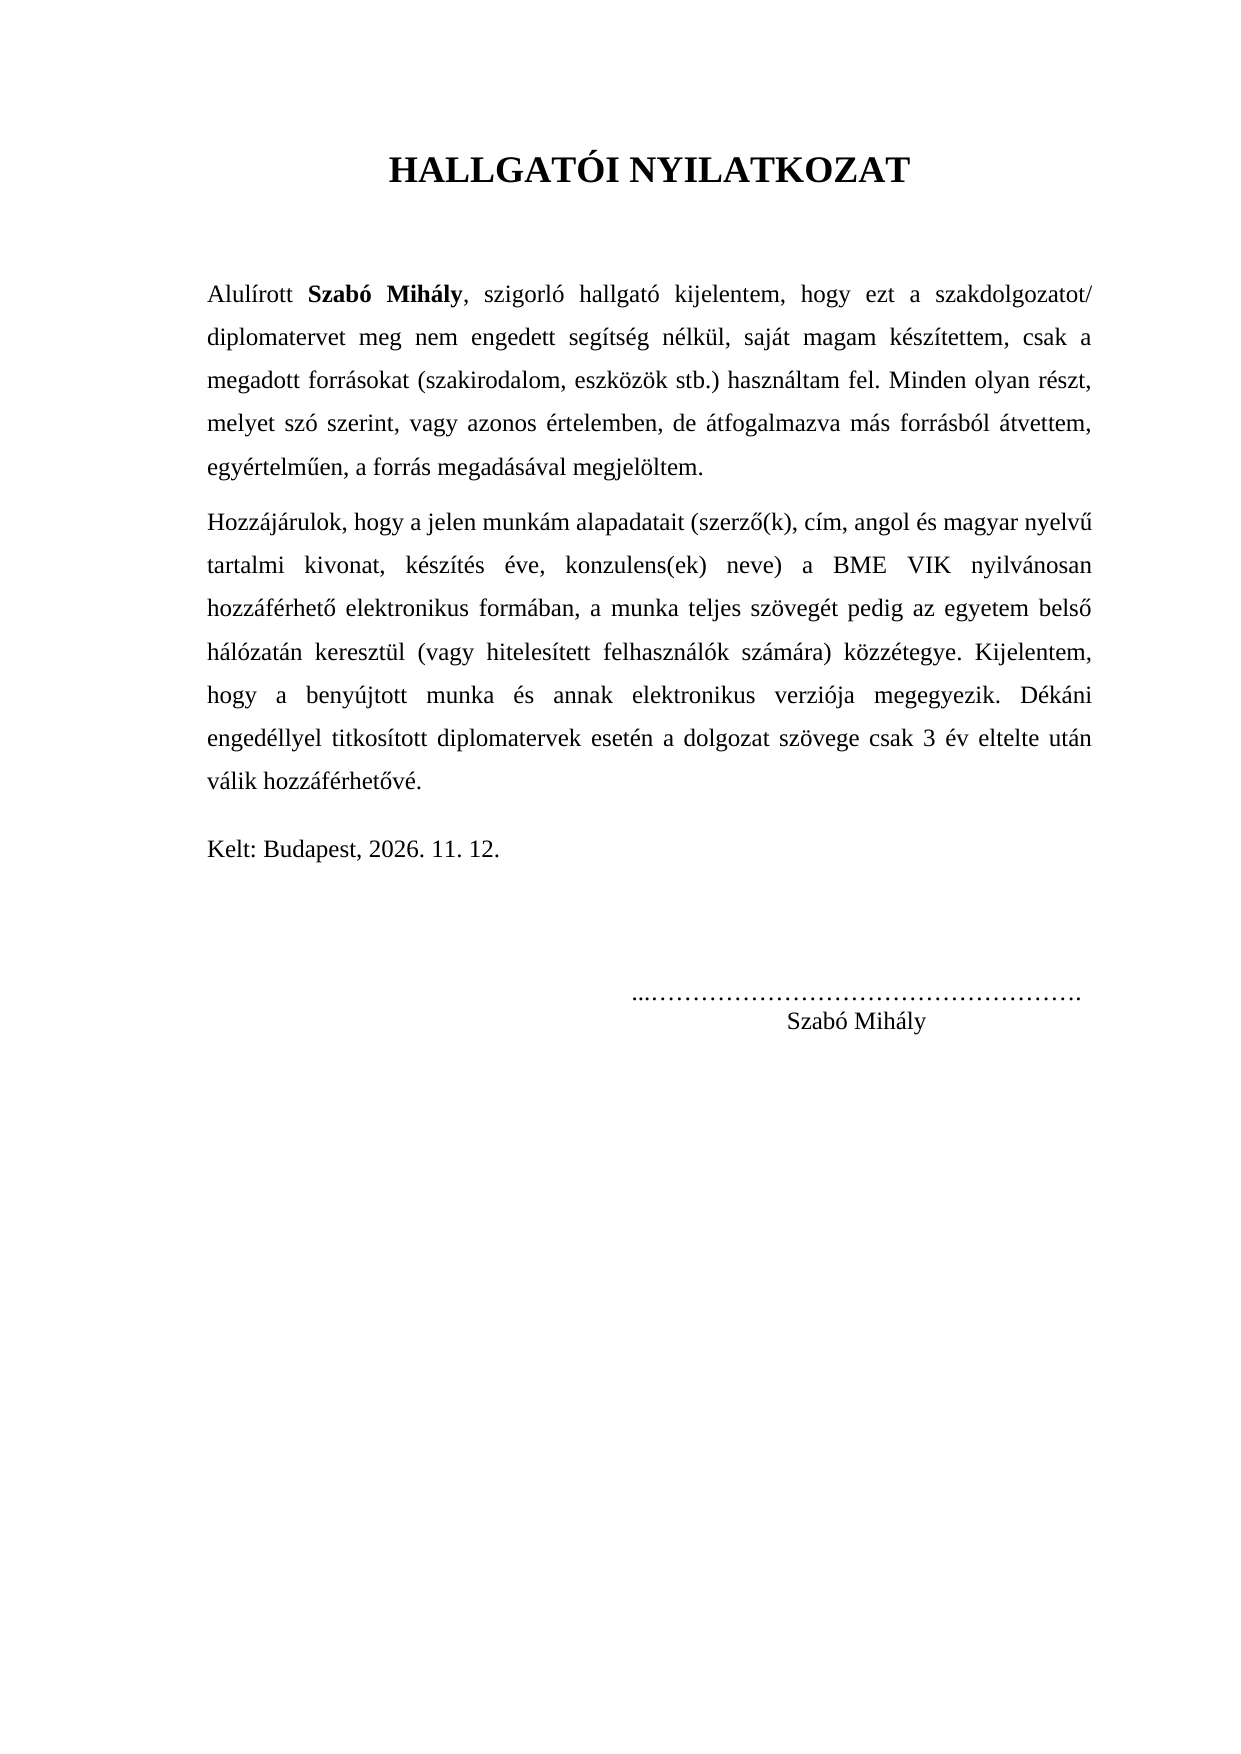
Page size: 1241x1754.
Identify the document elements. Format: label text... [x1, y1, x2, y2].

text Kelt: Budapest, 2024. 11. 19. [207, 834, 1092, 863]
text Alulírott Szabó Mihály, szigorló hallgató kijelentem, hogy ezt a szakdolgozatot/ diplomatervet meg nem engedett segítség nélkül, saját magam készítettem, csak a megadott forrásokat (szakirodalom, eszközök stb.) használtam fel. Minden olyan részt, melyet szó szerint, vagy azonos értelemben, de átfogalmazva más forrásból átvettem, egyértelműen, a forrás megadásával megjelöltem. [207, 279, 1092, 480]
text ...……………………………………………. [591, 977, 1092, 1006]
text Hallgatói nyilatkozat [207, 148, 1092, 191]
text Hozzájárulok, hogy a jelen munkám alapadatait (szerző(k), cím, angol és magyar nyelvű tartalmi kivonat, készítés éve, konzulens(ek) neve) a BME VIK nyilvánosan hozzáférhető elektronikus formában, a munka teljes szövegét pedig az egyetem belső hálózatán keresztül (vagy hitelesített felhasználók számára) közzétegye. Kijelentem, hogy a benyújtott munka és annak elektronikus verziója megegyezik. Dékáni engedéllyel titkosított diplomatervek esetén a dolgozat szövege csak 3 év eltelte után válik hozzáférhetővé. [207, 507, 1092, 795]
